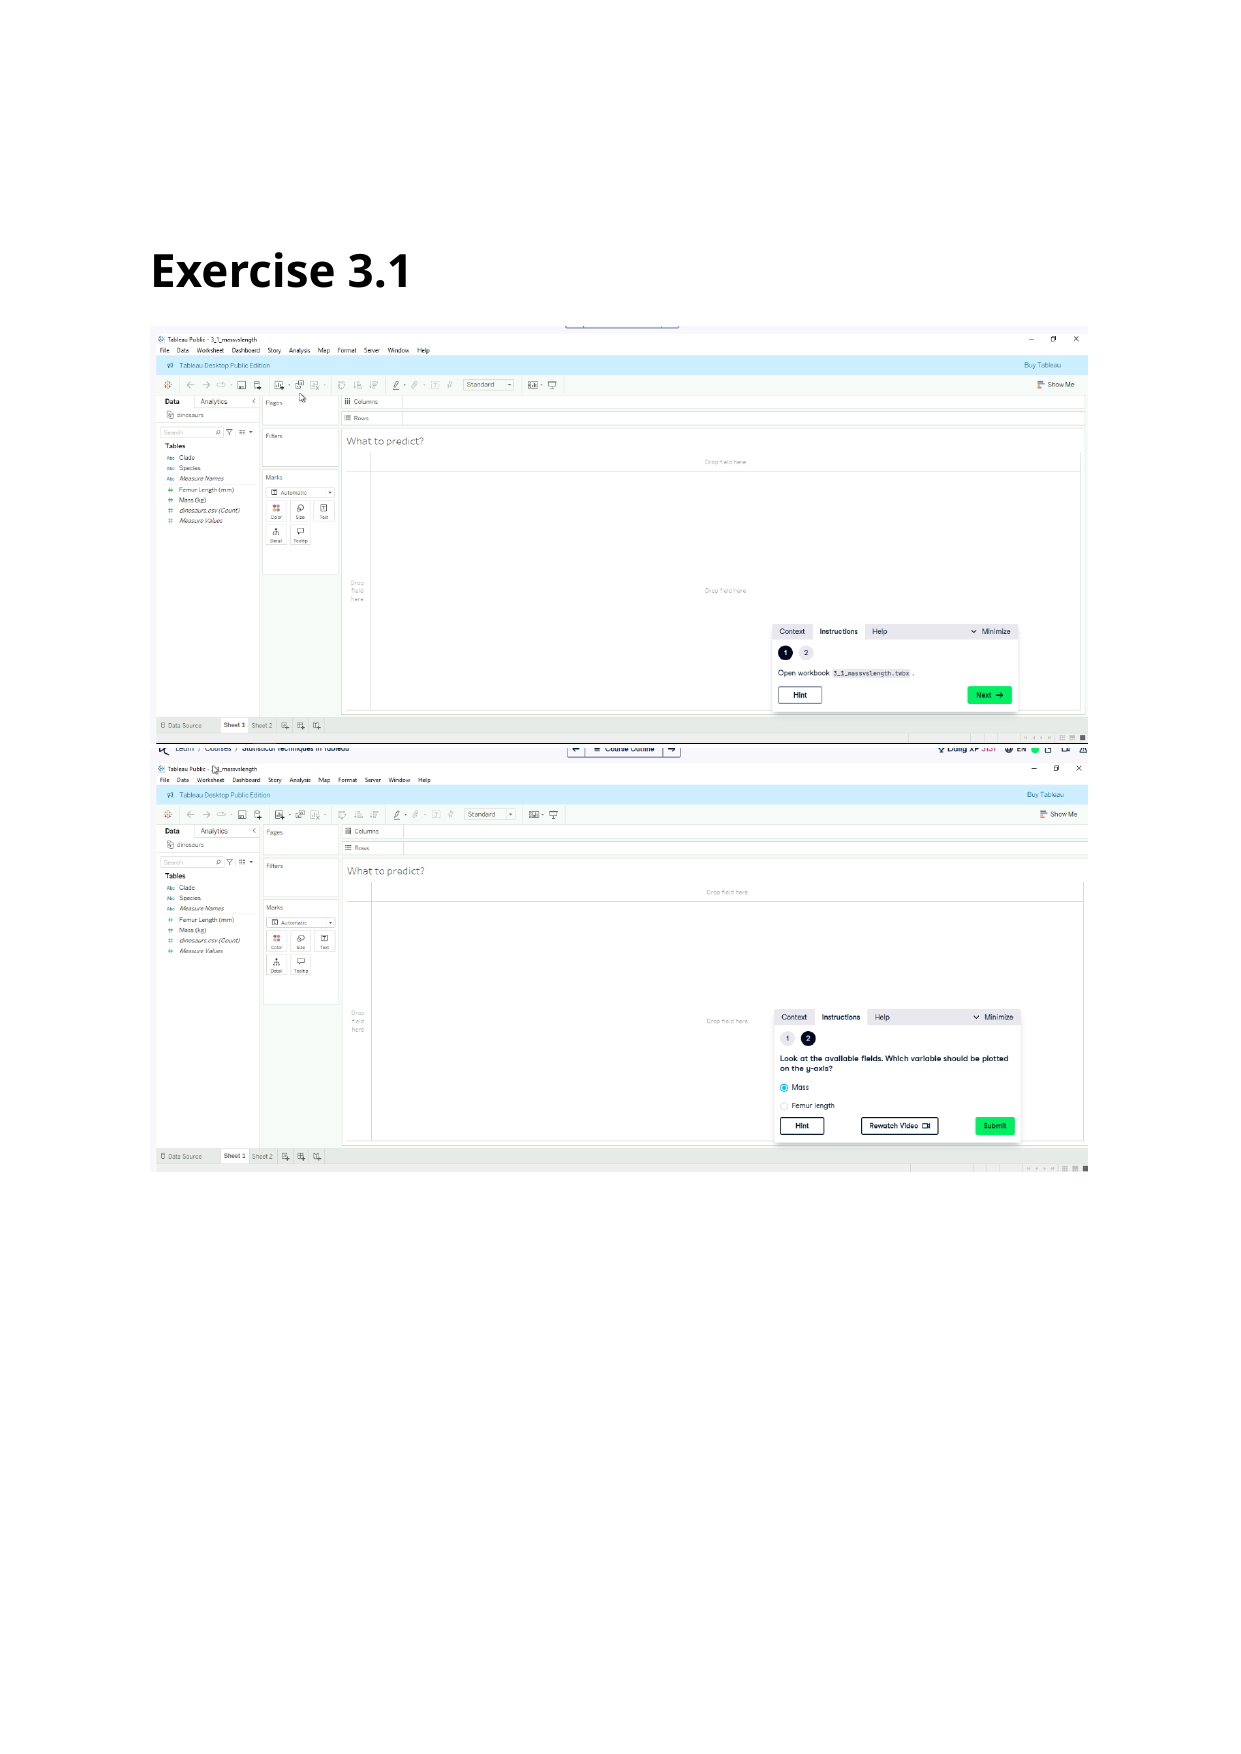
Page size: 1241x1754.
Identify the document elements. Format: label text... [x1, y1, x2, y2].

picture [150, 326, 1088, 744]
text Exercise 3.1 [150, 238, 1090, 301]
picture [150, 748, 1088, 1172]
